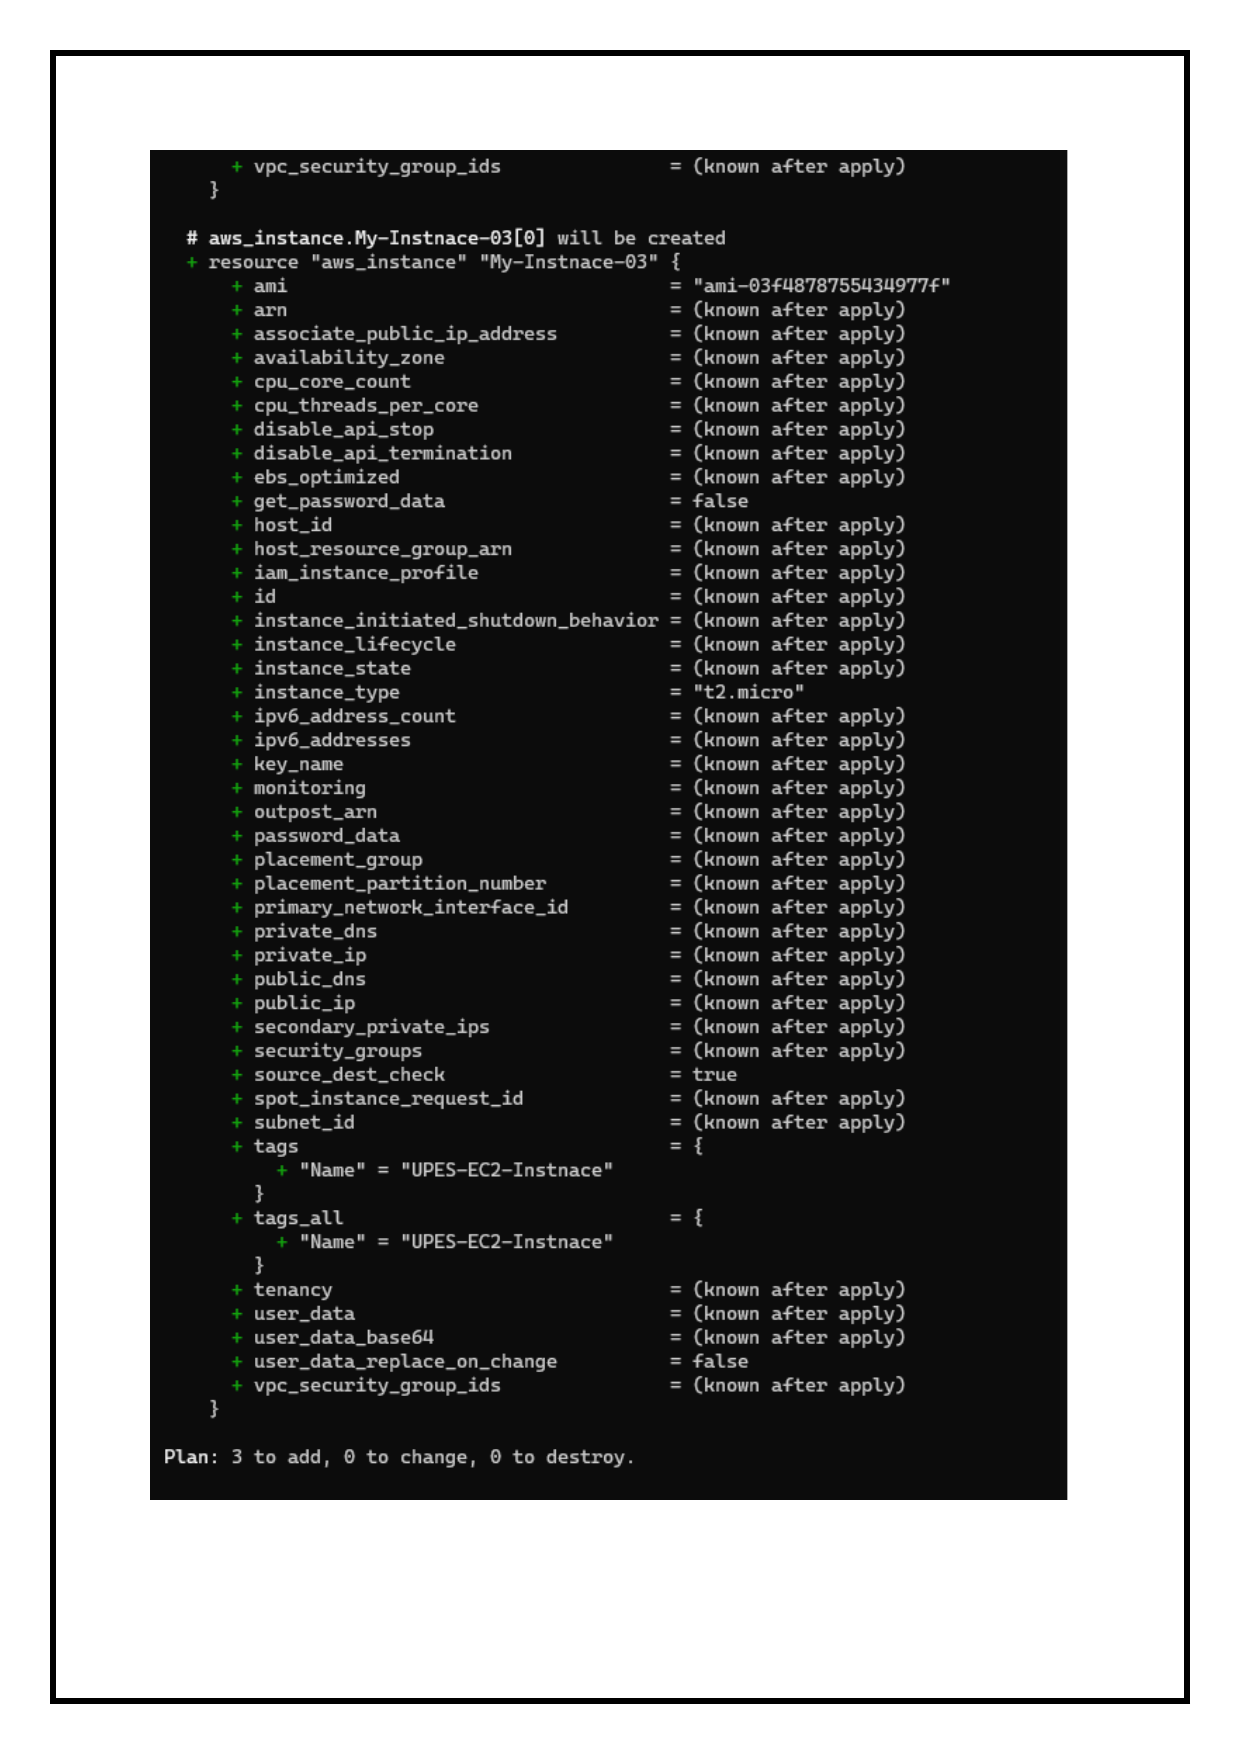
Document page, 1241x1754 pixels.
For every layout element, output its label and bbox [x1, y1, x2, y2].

picture [150, 150, 1068, 1500]
